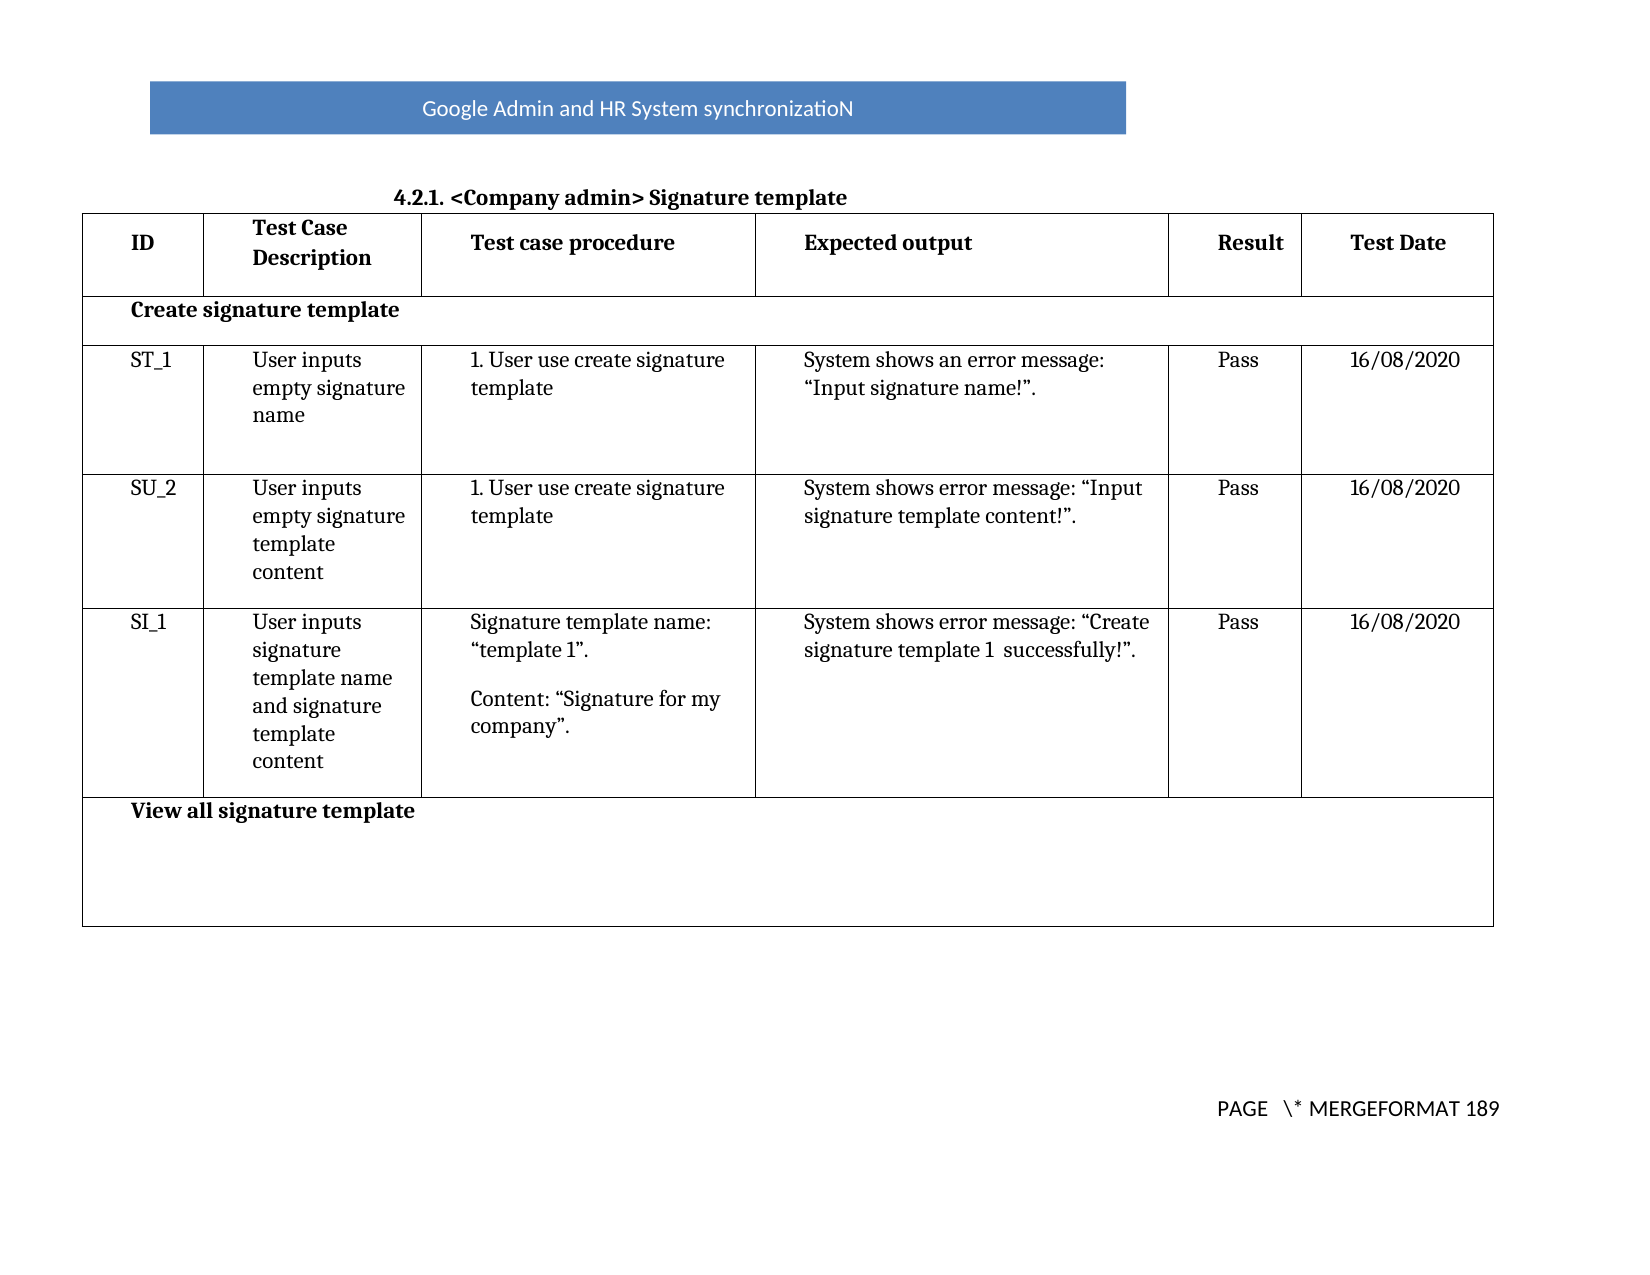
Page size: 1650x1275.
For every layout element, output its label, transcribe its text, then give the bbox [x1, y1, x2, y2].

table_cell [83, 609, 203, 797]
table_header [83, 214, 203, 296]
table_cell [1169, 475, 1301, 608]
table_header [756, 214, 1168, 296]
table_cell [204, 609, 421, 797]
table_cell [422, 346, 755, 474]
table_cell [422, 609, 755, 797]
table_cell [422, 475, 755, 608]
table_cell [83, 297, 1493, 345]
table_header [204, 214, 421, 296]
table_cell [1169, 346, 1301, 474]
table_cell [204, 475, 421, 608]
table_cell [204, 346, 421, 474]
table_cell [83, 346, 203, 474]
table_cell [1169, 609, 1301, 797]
subtitle <Company admin> Signature template [394, 185, 1500, 211]
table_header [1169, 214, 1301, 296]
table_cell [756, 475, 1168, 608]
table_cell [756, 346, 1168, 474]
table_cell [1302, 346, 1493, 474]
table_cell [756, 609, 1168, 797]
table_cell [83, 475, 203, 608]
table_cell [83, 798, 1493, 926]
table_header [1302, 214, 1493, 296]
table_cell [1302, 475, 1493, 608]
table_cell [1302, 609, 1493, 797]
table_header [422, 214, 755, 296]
